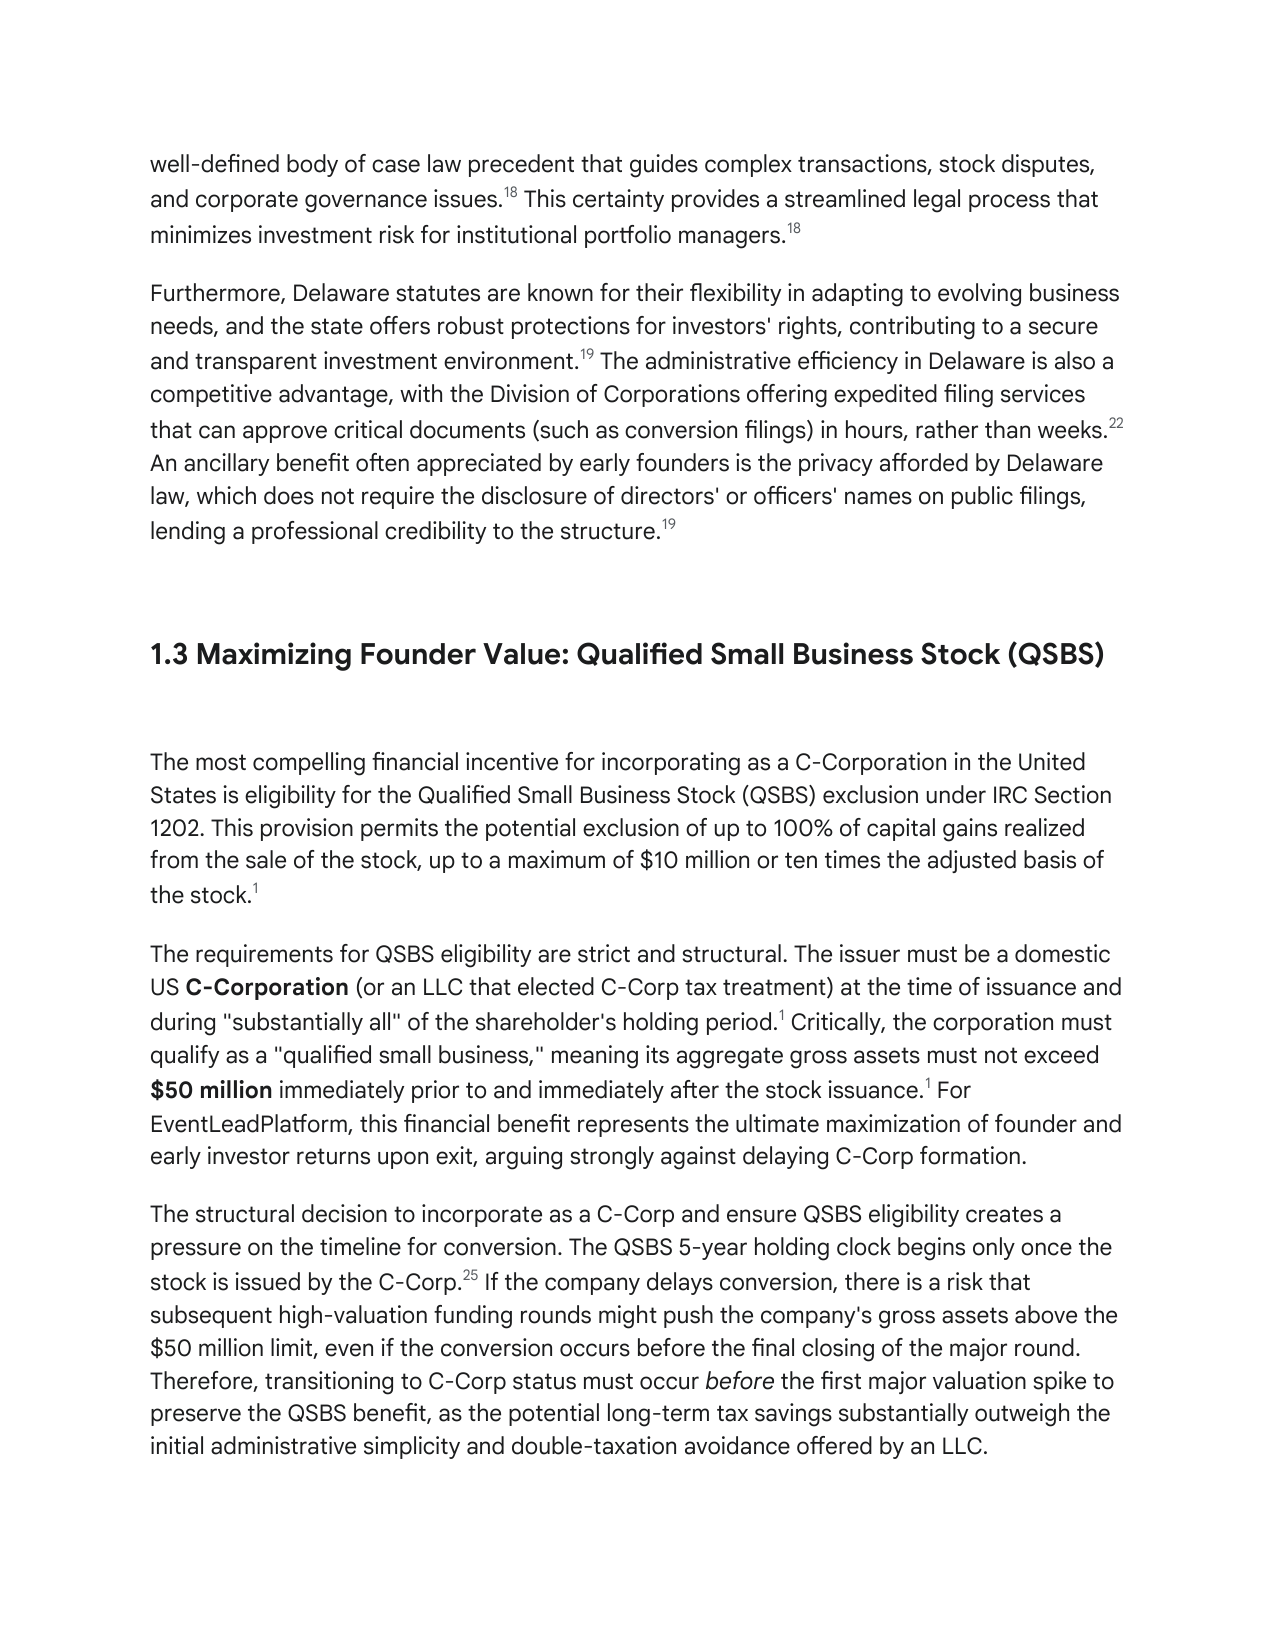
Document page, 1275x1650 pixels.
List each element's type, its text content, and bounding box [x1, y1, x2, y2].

text The most compelling financial incentive for incorporating as a C-Corporation in the United States is eligibility for the Qualified Small Business Stock (QSBS) exclusion under IRC Section 1202. This provision permits the potential exclusion of up to 100% of capital gains realized from the sale of the stock, up to a maximum of $10 million or ten times the adjusted basis of the stock.1 [150, 748, 1125, 911]
text The structural decision to incorporate as a C-Corp and ensure QSBS eligibility creates a pressure on the timeline for conversion. The QSBS 5-year holding clock begins only once the stock is issued by the C-Corp.25 If the company delays conversion, there is a risk that subsequent high-valuation funding rounds might push the company's gross assets above the $50 million limit, even if the conversion occurs before the final closing of the major round. Therefore, transitioning to C-Corp status must occur before the first major valuation spike to preserve the QSBS benefit, as the potential long-term tax savings substantially outweigh the initial administrative simplicity and double-taxation avoidance offered by an LLC. [150, 1200, 1125, 1461]
text Furthermore, Delaware statutes are known for their flexibility in adapting to evolving business needs, and the state offers robust protections for investors' rights, contributing to a secure and transparent investment environment.19 The administrative efficiency in Delaware is also a competitive advantage, with the Division of Corporations offering expedited filing services that can approve critical documents (such as conversion filings) in hours, rather than weeks.22 An ancillary benefit often appreciated by early founders is the privacy afforded by Delaware law, which does not require the disclosure of directors' or officers' names on public filings, lending a professional credibility to the structure.19 [150, 279, 1125, 546]
subtitle 1.3 Maximizing Founder Value: Qualified Small Business Stock (QSBS) [150, 636, 1125, 673]
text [150, 150, 1125, 250]
text The requirements for QSBS eligibility are strict and structural. The issuer must be a domestic US C-Corporation (or an LLC that elected C-Corp tax treatment) at the time of issuance and during "substantially all" of the shareholder's holding period.1 Critically, the corporation must qualify as a "qualified small business," meaning its aggregate gross assets must not exceed $50 million immediately prior to and immediately after the stock issuance.1 For EventLeadPlatform, this financial benefit represents the ultimate maximization of founder and early investor returns upon exit, arguing strongly against delaying C-Corp formation. [150, 940, 1125, 1171]
